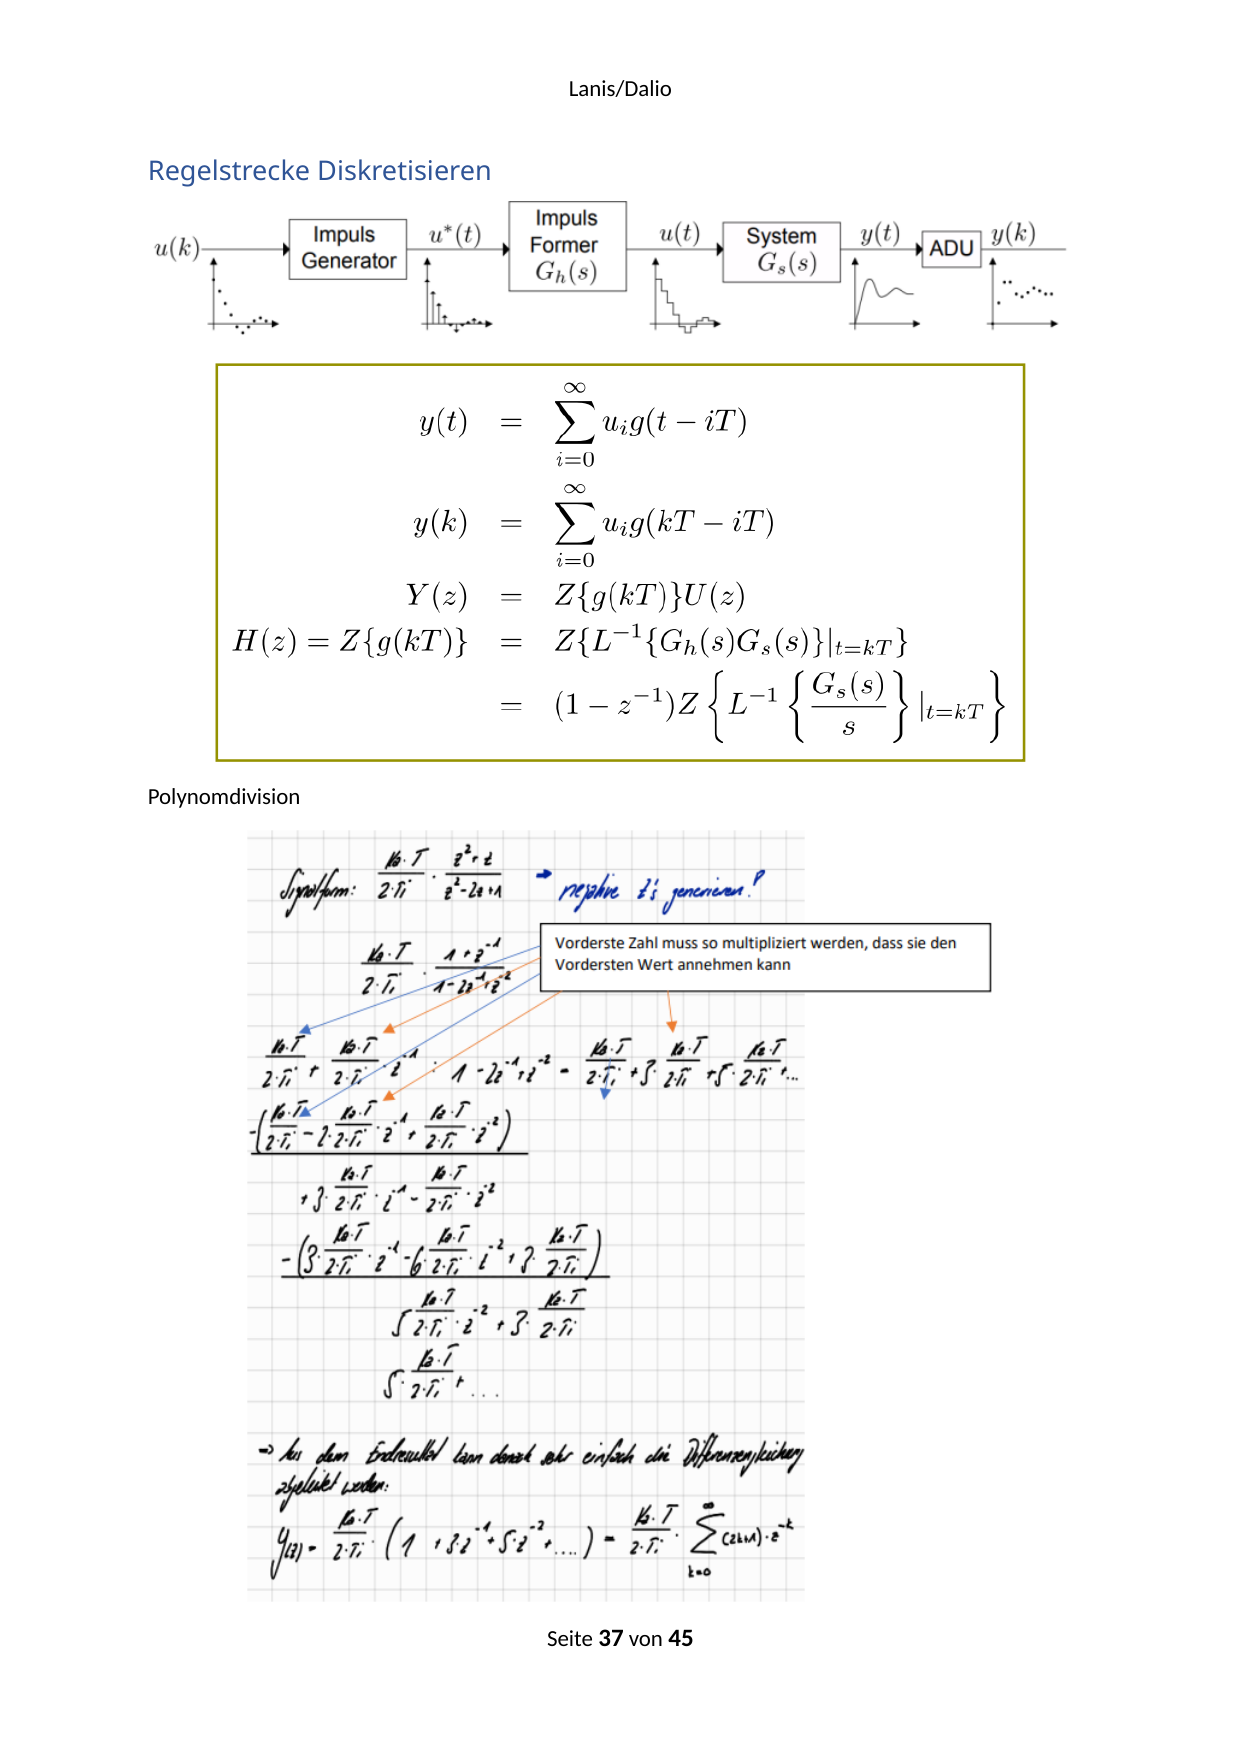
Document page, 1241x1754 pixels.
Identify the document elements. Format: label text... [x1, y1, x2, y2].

subtitle Regelstrecke Diskretisieren [148, 152, 1093, 189]
picture [245, 828, 995, 1609]
picture [213, 362, 1028, 764]
text Polynomdivision [148, 782, 1093, 810]
picture [147, 191, 1093, 344]
